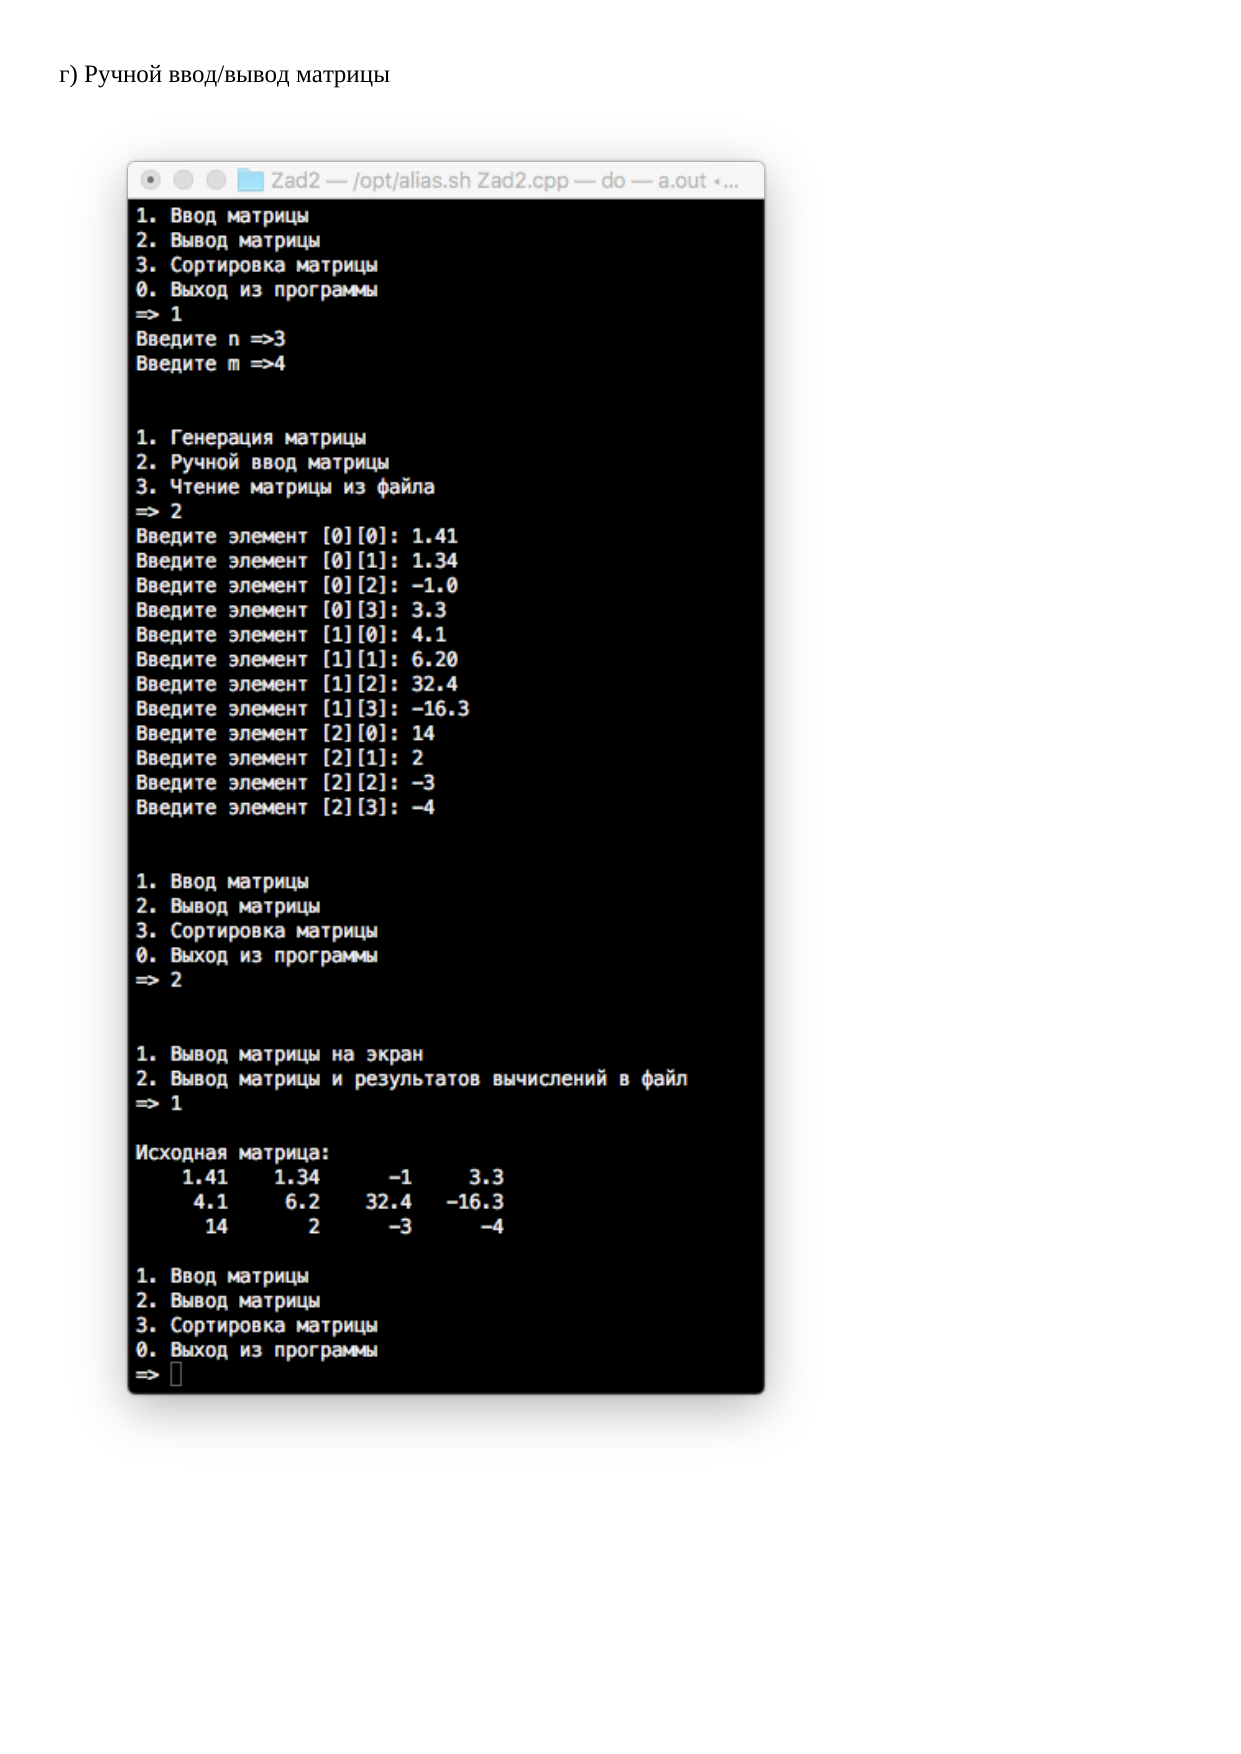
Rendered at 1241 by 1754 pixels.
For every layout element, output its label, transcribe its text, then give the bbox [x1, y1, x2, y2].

text г) Ручной ввод/вывод матрицы [59, 59, 1181, 88]
picture [59, 106, 834, 1477]
